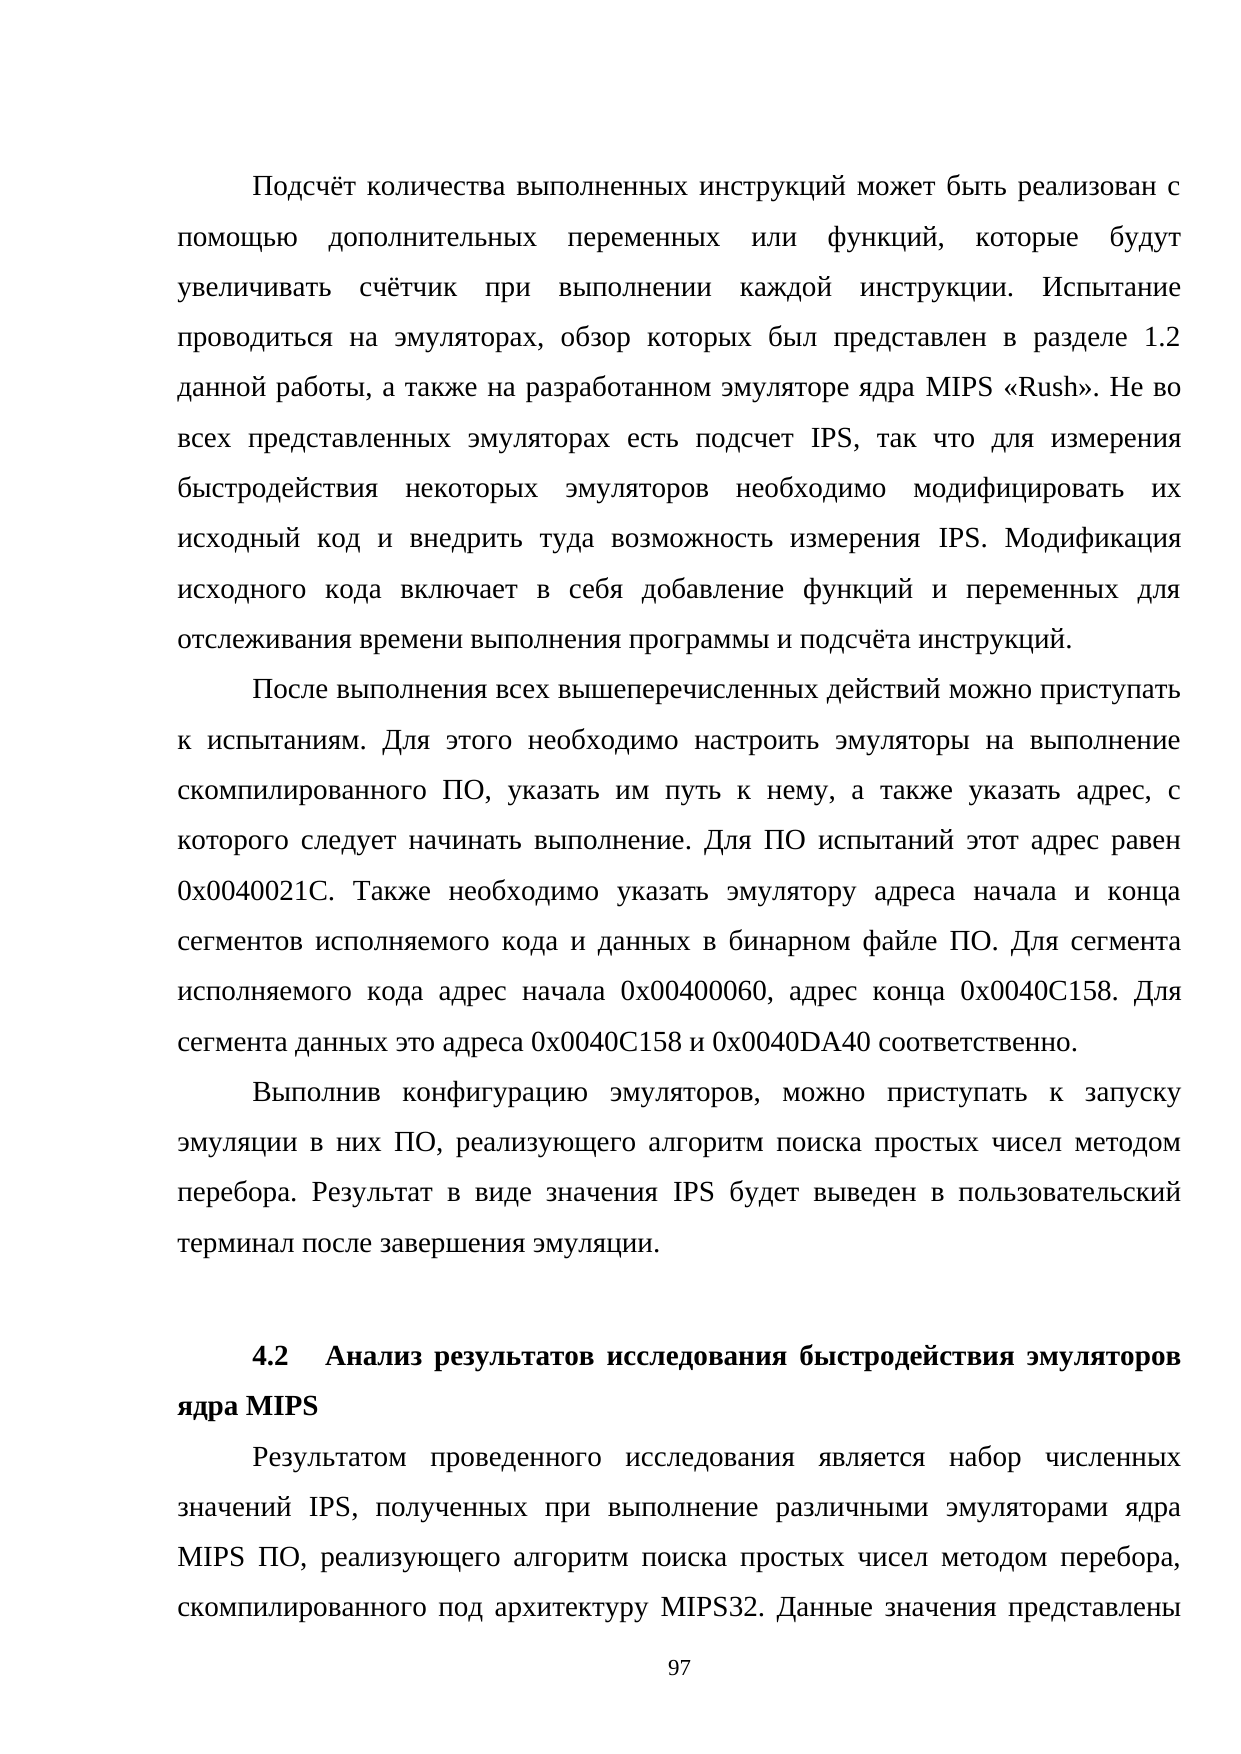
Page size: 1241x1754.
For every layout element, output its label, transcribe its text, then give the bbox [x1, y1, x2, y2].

text Подсчёт количества выполненных инструкций может быть реализован с помощью дополнительных переменных или функций, которые будут увеличивать счётчик при выполнении каждой инструкции. Испытание проводиться на эмуляторах, обзор которых был представлен в разделе 1.2 данной работы, а также на разработанном эмуляторе ядра MIPS «Rush». Не во всех представленных эмуляторах есть подсчет IPS, так что для измерения быстродействия некоторых эмуляторов необходимо модифицировать их исходный код и внедрить туда возможность измерения IPS. Модификация исходного кода включает в себя добавление функций и переменных для отслеживания времени выполнения программы и подсчёта инструкций. [177, 168, 1182, 655]
text Выполнив конфигурацию эмуляторов, можно приступать к запуску эмуляции в них ПО, реализующего алгоритм поиска простых чисел методом перебора. Результат в виде значения IPS будет выведен в пользовательский терминал после завершения эмуляции. [177, 1074, 1182, 1258]
text После выполнения всех вышеперечисленных действий можно приступать к испытаниям. Для этого необходимо настроить эмуляторы на выполнение скомпилированного ПО, указать им путь к нему, а также указать адрес, с которого следует начинать выполнение. Для ПО испытаний этот адрес равен 0x0040021C. Также необходимо указать эмулятору адреса начала и конца сегментов исполняемого кода и данных в бинарном файле ПО. Для сегмента исполняемого кода адрес начала 0x00400060, адрес конца 0x0040C158. Для сегмента данных это адреса 0x0040C158 и 0x0040DA40 соответственно. [177, 671, 1182, 1057]
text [177, 1439, 1182, 1623]
subtitle Анализ результатов исследования быстродействия эмуляторов ядра MIPS [177, 1338, 1182, 1422]
